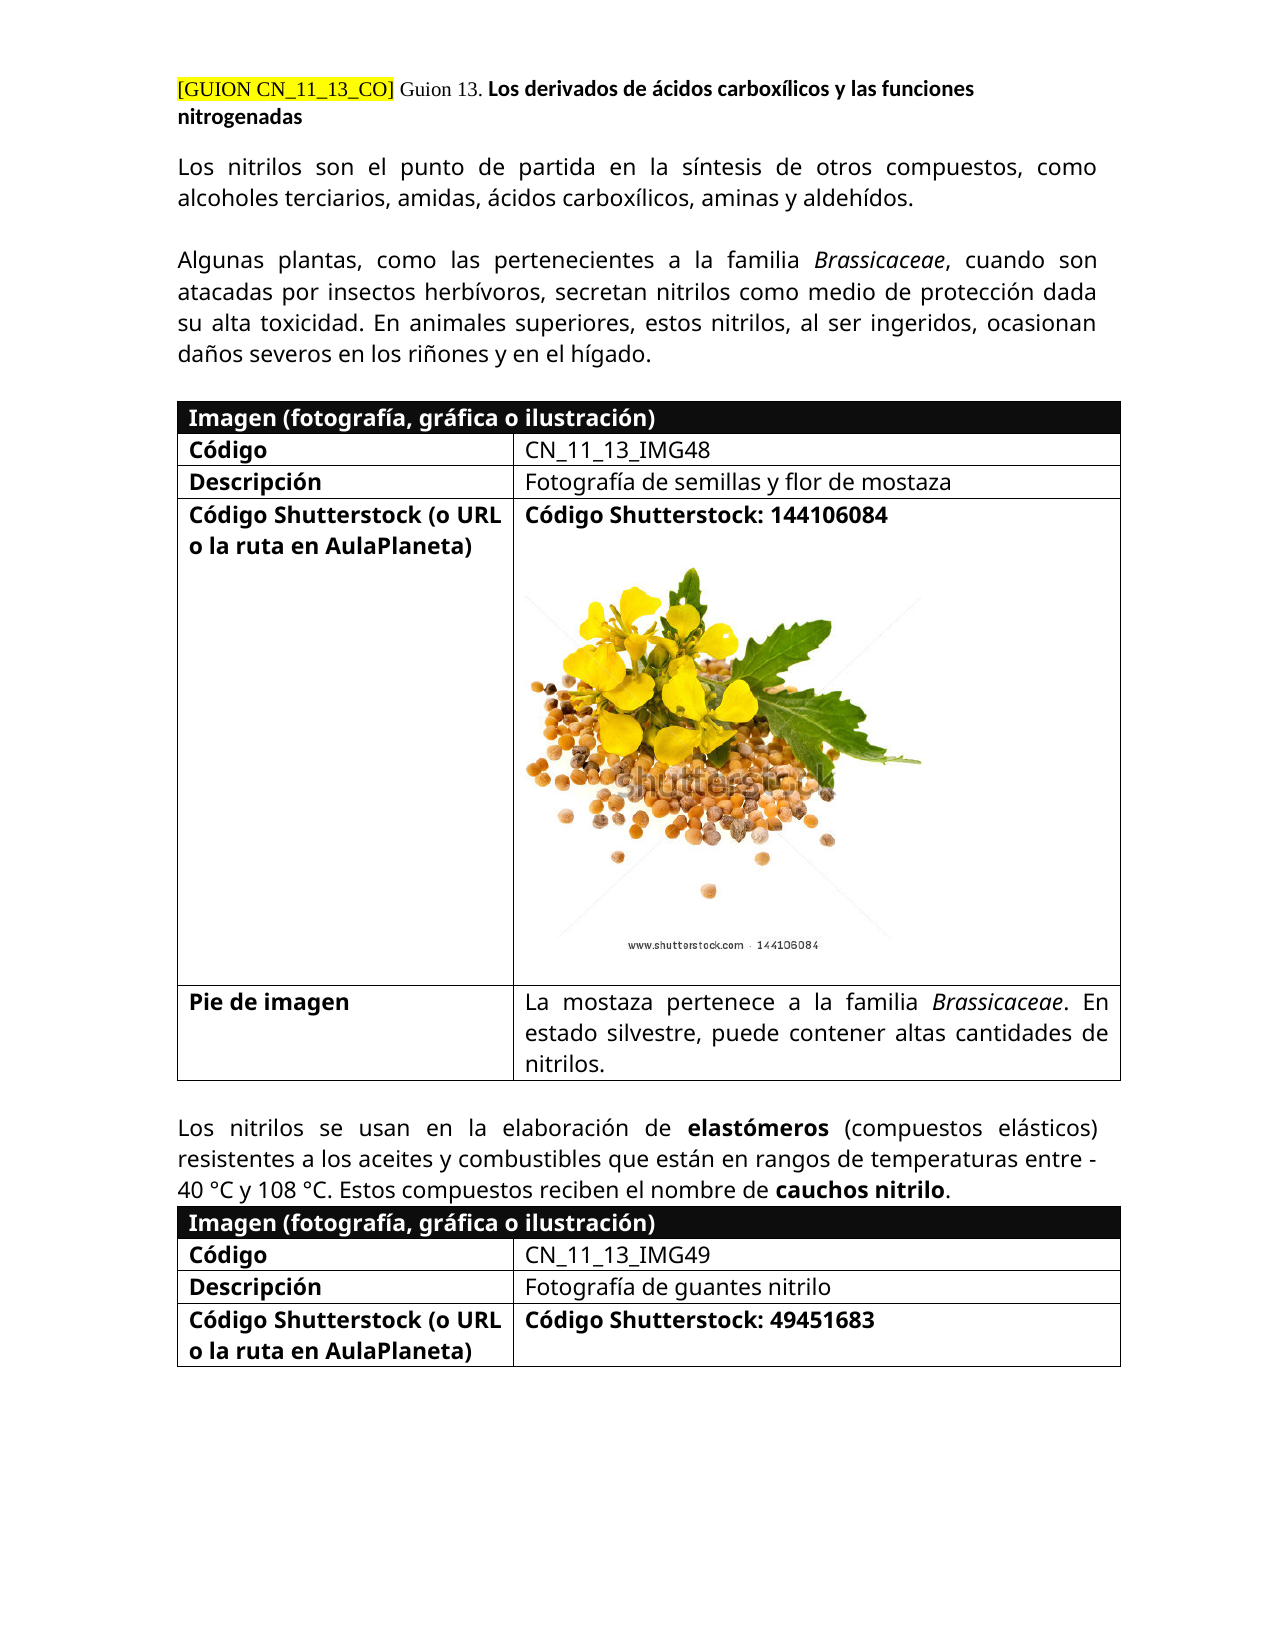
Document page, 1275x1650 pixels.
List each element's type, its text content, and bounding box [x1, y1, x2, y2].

table_cell Descripción [178, 1271, 513, 1302]
table_cell Código [178, 1239, 513, 1270]
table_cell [178, 1304, 513, 1366]
table_cell Descripción [178, 466, 513, 497]
picture [524, 561, 922, 954]
table_cell La mostaza pertenece a la familia Brassicaceae. En estado silvestre, puede contener altas cantidades de nitrilos. [514, 986, 1120, 1079]
text Algunas plantas, como las pertenecientes a la familia Brassicaceae, cuando son atacadas por insectos herbívoros, secretan nitrilos como medio de protección dada su alta toxicidad. En animales superiores, estos nitrilos, al ser ingeridos, ocasionan daños severos en los riñones y en el hígado. [177, 244, 1098, 369]
table_cell Pie de imagen [178, 986, 513, 1079]
table_cell CN_11_13_IMG49 [514, 1239, 1120, 1270]
table_cell Código Shutterstock (o URL o la ruta en AulaPlaneta) [178, 499, 513, 985]
table_cell CN_11_13_IMG48 [514, 434, 1120, 465]
table_header Imagen (fotografía, gráfica o ilustración) [178, 1207, 1120, 1238]
text Los nitrilos se usan en la elaboración de elastómeros (compuestos elásticos) resistentes a los aceites y combustibles que están en rangos de temperaturas entre -40 °C y 108 °C. Estos compuestos reciben el nombre de cauchos nitrilo. [177, 1112, 1098, 1206]
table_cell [514, 1304, 1120, 1366]
table_cell Código Shutterstock: 144106084 [514, 499, 1120, 985]
table_cell Código [178, 434, 513, 465]
table_cell Fotografía de guantes nitrilo [514, 1271, 1120, 1302]
table_header Imagen (fotografía, gráfica o ilustración) [178, 402, 1120, 433]
text Los nitrilos son el punto de partida en la síntesis de otros compuestos, como alcoholes terciarios, amidas, ácidos carboxílicos, aminas y aldehídos. [177, 151, 1098, 213]
table_cell Fotografía de semillas y flor de mostaza [514, 466, 1120, 497]
